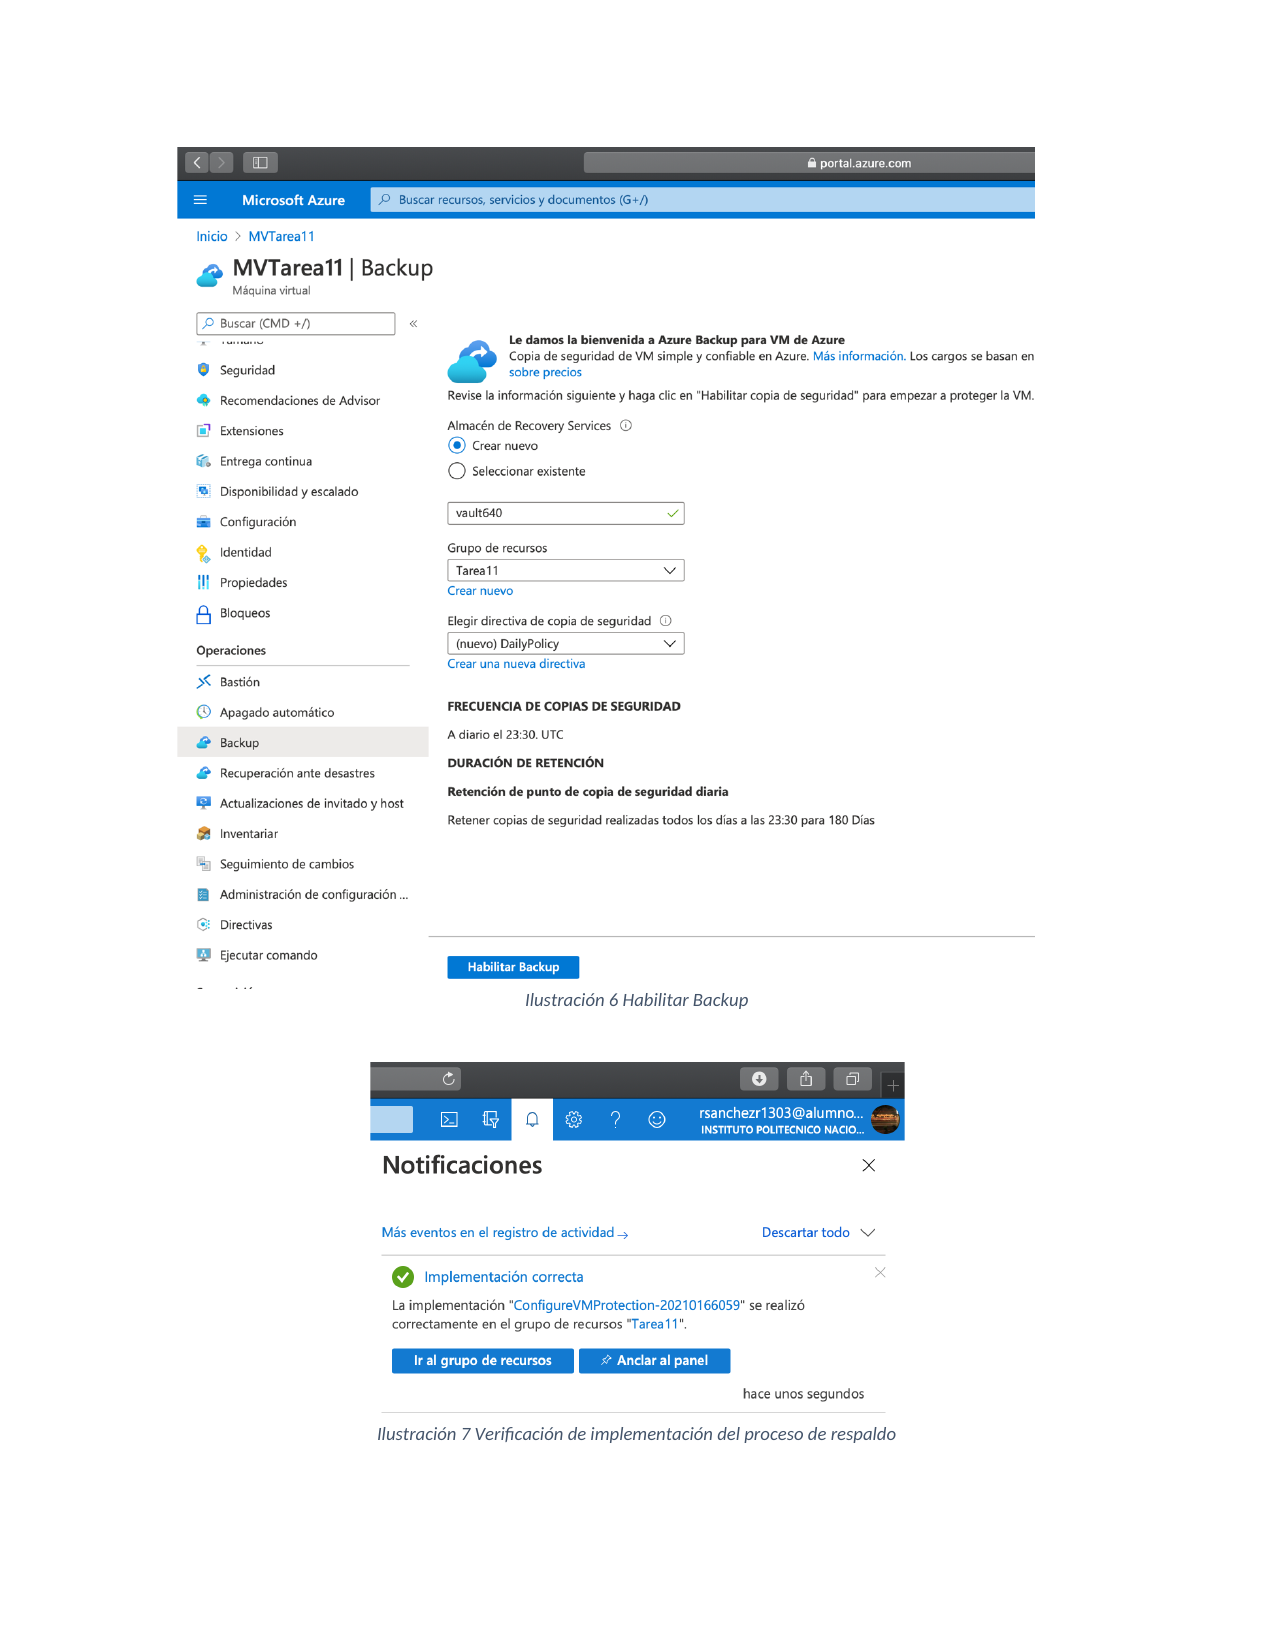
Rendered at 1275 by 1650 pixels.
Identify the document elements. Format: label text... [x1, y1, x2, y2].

text Ilustración 7 Verificación de implementación del proceso de respaldo [177, 1422, 1098, 1445]
picture [177, 147, 1035, 989]
text Ilustración 6 Habilitar Backup [177, 988, 1098, 1011]
picture [370, 1062, 905, 1423]
